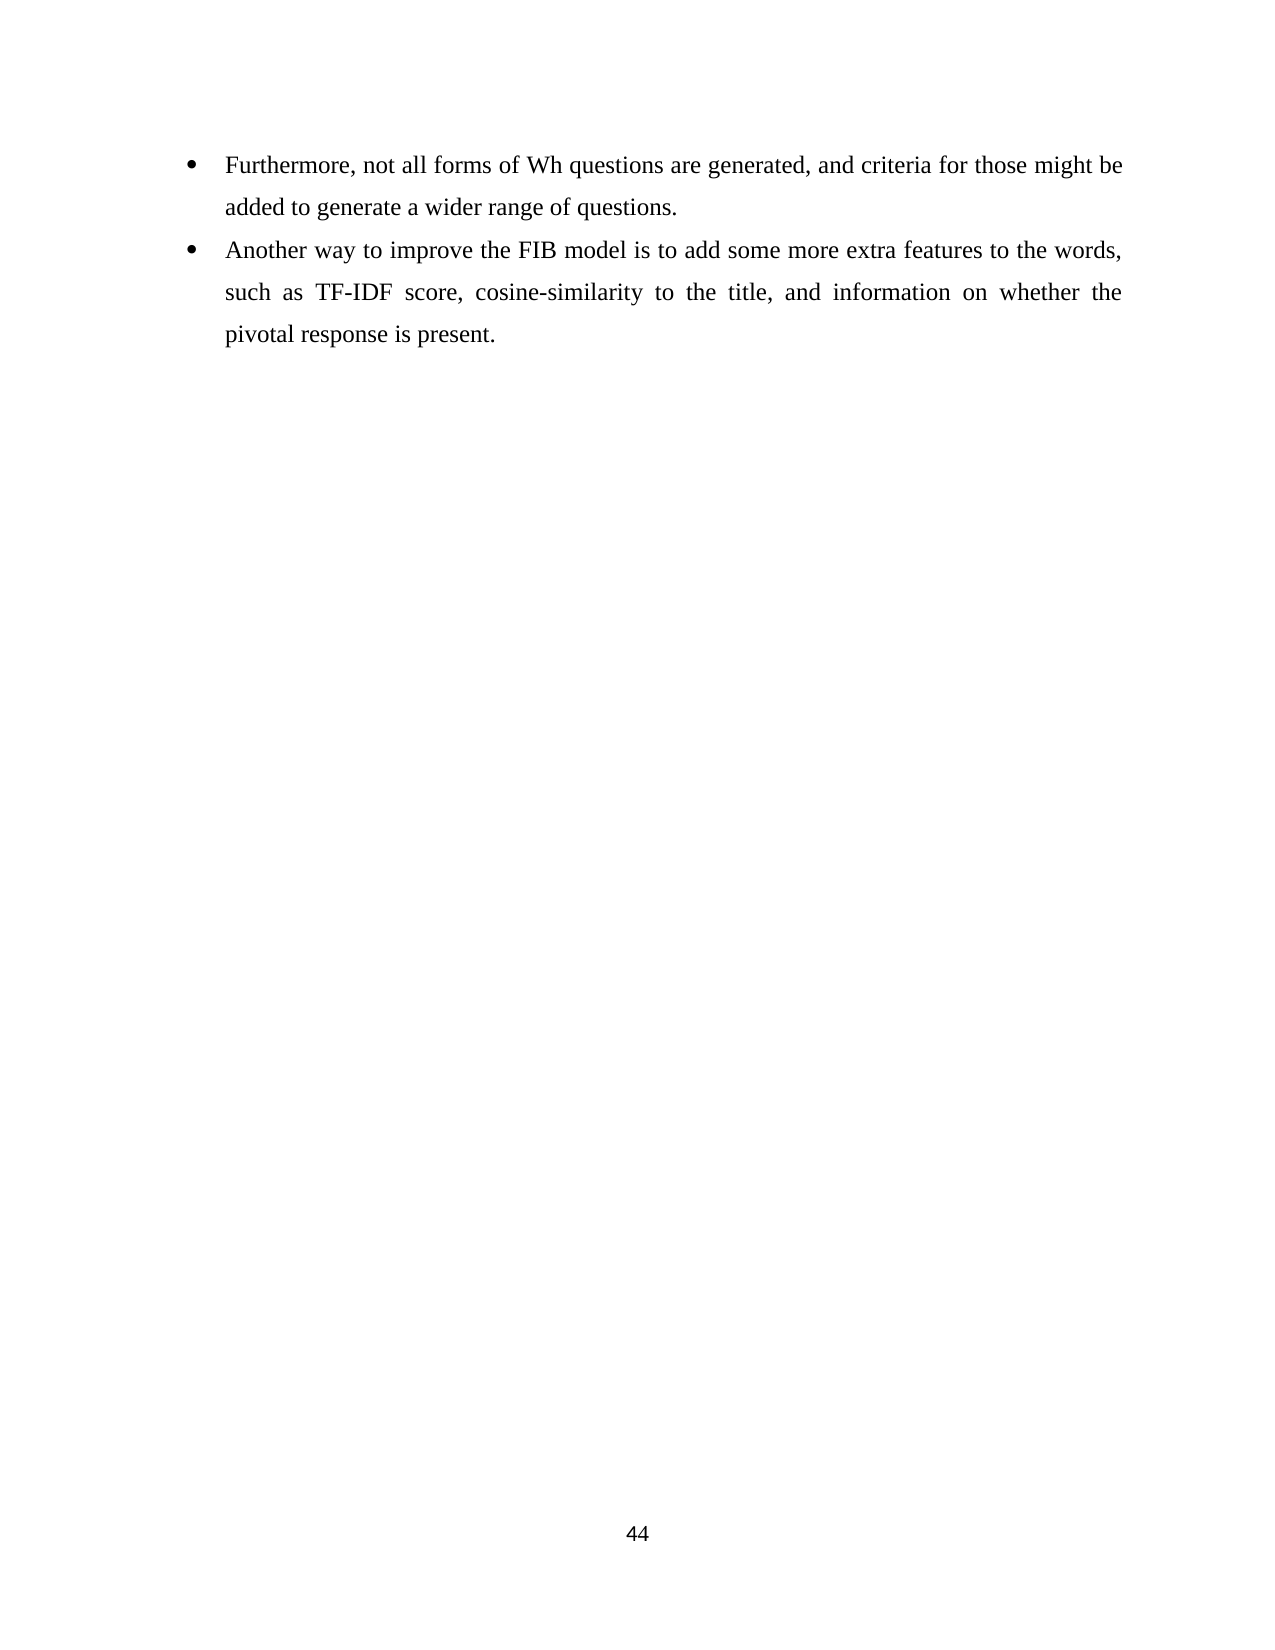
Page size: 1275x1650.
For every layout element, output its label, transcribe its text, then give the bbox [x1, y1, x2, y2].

list Another way to improve the FIB model is to add some more extra features to the words, such as TF-IDF score, cosine-similarity to the title, and information on whether the pivotal response is present. [187, 235, 1124, 347]
list Furthermore, not all forms of Wh questions are generated, and criteria for those might be added to generate a wider range of questions. [187, 150, 1124, 221]
